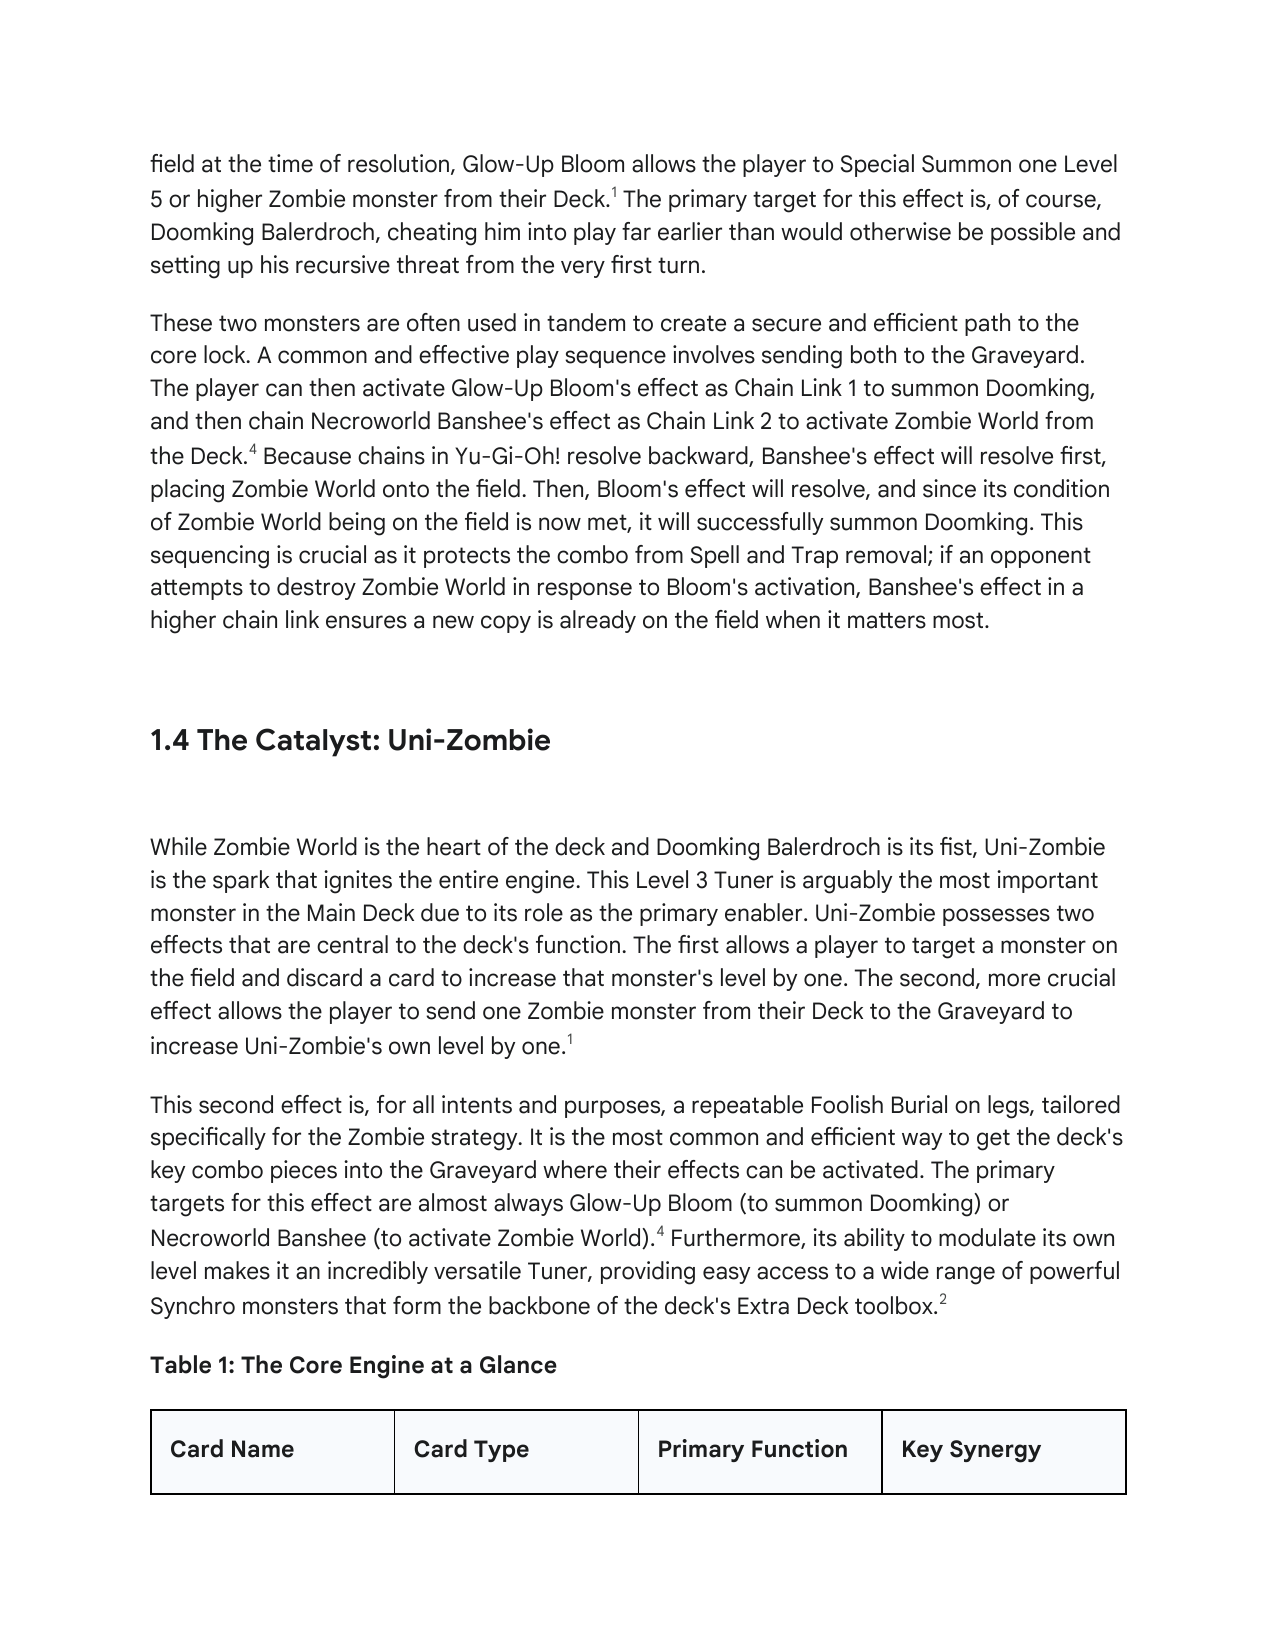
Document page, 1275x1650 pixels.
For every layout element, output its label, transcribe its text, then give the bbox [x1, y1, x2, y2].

text While Zombie World is the heart of the deck and Doomking Balerdroch is its fist, Uni-Zombie is the spark that ignites the entire engine. This Level 3 Tuner is arguably the most important monster in the Main Deck due to its role as the primary enabler. Uni-Zombie possesses two effects that are central to the deck's function. The first allows a player to target a monster on the field and discard a card to increase that monster's level by one. The second, more crucial effect allows the player to send one Zombie monster from their Deck to the Graveyard to increase Uni-Zombie's own level by one.1 [150, 833, 1125, 1062]
subtitle 1.4 The Catalyst: Uni-Zombie [150, 722, 1125, 758]
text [150, 150, 1125, 280]
text Table 1: The Core Engine at a Glance [150, 1351, 1125, 1380]
table_header Key Synergy [883, 1411, 1125, 1493]
table_header Primary Function [639, 1411, 881, 1493]
text This second effect is, for all intents and purposes, a repeatable Foolish Burial on legs, tailored specifically for the Zombie strategy. It is the most common and efficient way to get the deck's key combo pieces into the Graveyard where their effects can be activated. The primary targets for this effect are almost always Glow-Up Bloom (to summon Doomking) or Necroworld Banshee (to activate Zombie World).4 Furthermore, its ability to modulate its own level makes it an incredibly versatile Tuner, providing easy access to a wide range of powerful Synchro monsters that form the backbone of the deck's Extra Deck toolbox.2 [150, 1091, 1125, 1322]
table_header Card Name [152, 1411, 394, 1493]
text These two monsters are often used in tandem to create a secure and efficient path to the core lock. A common and effective play sequence involves sending both to the Graveyard. The player can then activate Glow-Up Bloom's effect as Chain Link 1 to summon Doomking, and then chain Necroworld Banshee's effect as Chain Link 2 to activate Zombie World from the Deck.4 Because chains in Yu-Gi-Oh! resolve backward, Banshee's effect will resolve first, placing Zombie World onto the field. Then, Bloom's effect will resolve, and since its condition of Zombie World being on the field is now met, it will successfully summon Doomking. This sequencing is crucial as it protects the combo from Spell and Trap removal; if an opponent attempts to destroy Zombie World in response to Bloom's activation, Banshee's effect in a higher chain link ensures a new copy is already on the field when it matters most. [150, 309, 1125, 635]
table_header Card Type [395, 1411, 638, 1493]
